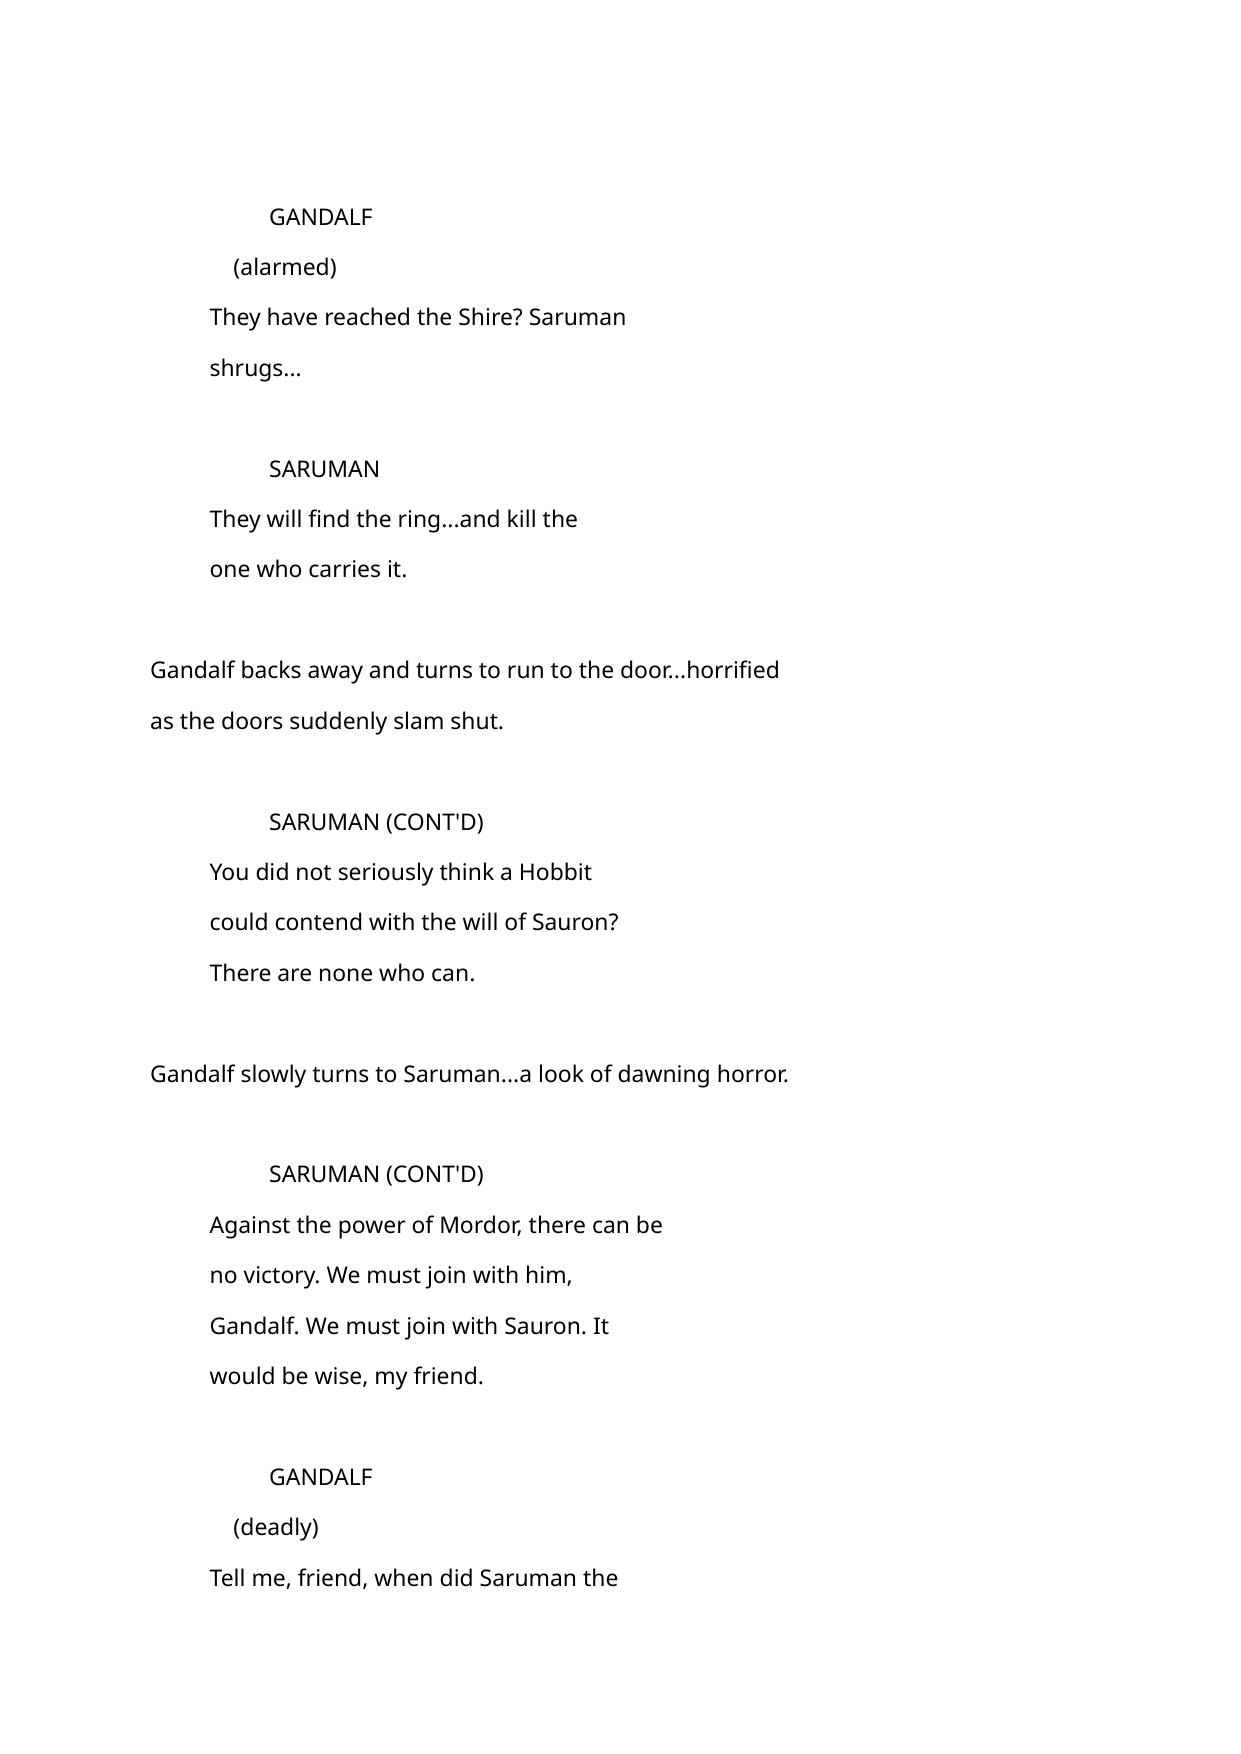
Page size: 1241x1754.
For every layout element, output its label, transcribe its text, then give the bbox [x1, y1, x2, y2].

text (alarmed) [150, 251, 1090, 282]
text They will find the ring...and kill the [150, 503, 1090, 534]
text one who carries it. [150, 553, 1090, 584]
text as the doors suddenly slam shut. [150, 704, 1090, 736]
text You did not seriously think a Hobbit [150, 856, 1090, 887]
text Against the power of Mordor, there can be [150, 1209, 1090, 1240]
text They have reached the Shire? Saruman [150, 301, 1090, 332]
text (deadly) [150, 1511, 1090, 1542]
text no victory. We must join with him, [150, 1259, 1090, 1290]
text There are none who can. [150, 957, 1090, 988]
text could contend with the will of Sauron? [150, 906, 1090, 937]
text GANDALF [150, 1461, 1090, 1492]
text Gandalf backs away and turns to run to the door...horrified [150, 654, 1090, 685]
text GANDALF [150, 200, 1090, 232]
text SARUMAN (CONT'D) [150, 1158, 1090, 1189]
text Gandalf slowly turns to Saruman...a look of dawning horror. [150, 1057, 1090, 1089]
text shrugs... [150, 352, 1090, 383]
text SARUMAN (CONT'D) [150, 805, 1090, 837]
text SARUMAN [150, 452, 1090, 484]
text Gandalf. We must join with Sauron. It [150, 1309, 1090, 1341]
text would be wise, my friend. [150, 1360, 1090, 1391]
text Tell me, friend, when did Saruman the [150, 1562, 1090, 1593]
